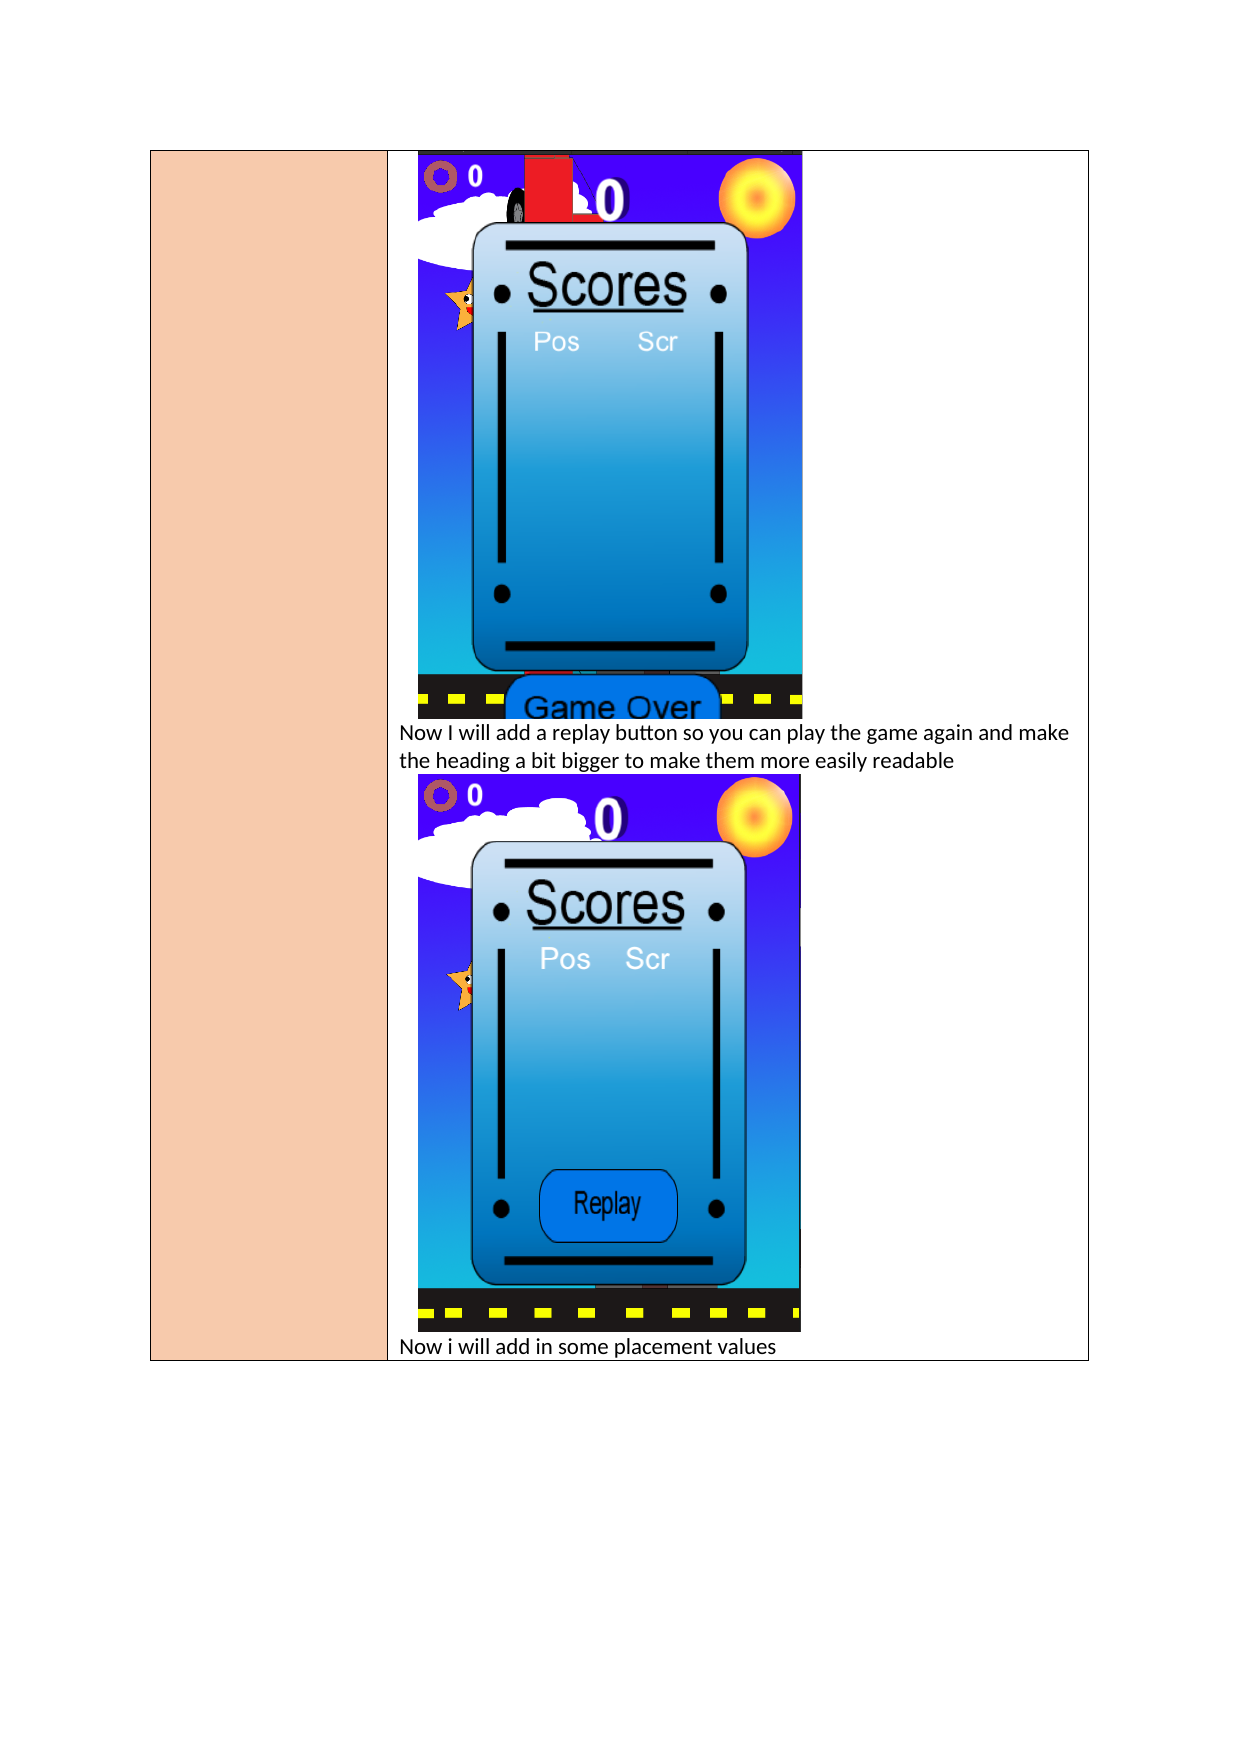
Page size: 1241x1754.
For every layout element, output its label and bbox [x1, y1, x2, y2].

table_cell [388, 151, 1088, 1360]
table_cell [151, 151, 387, 1360]
